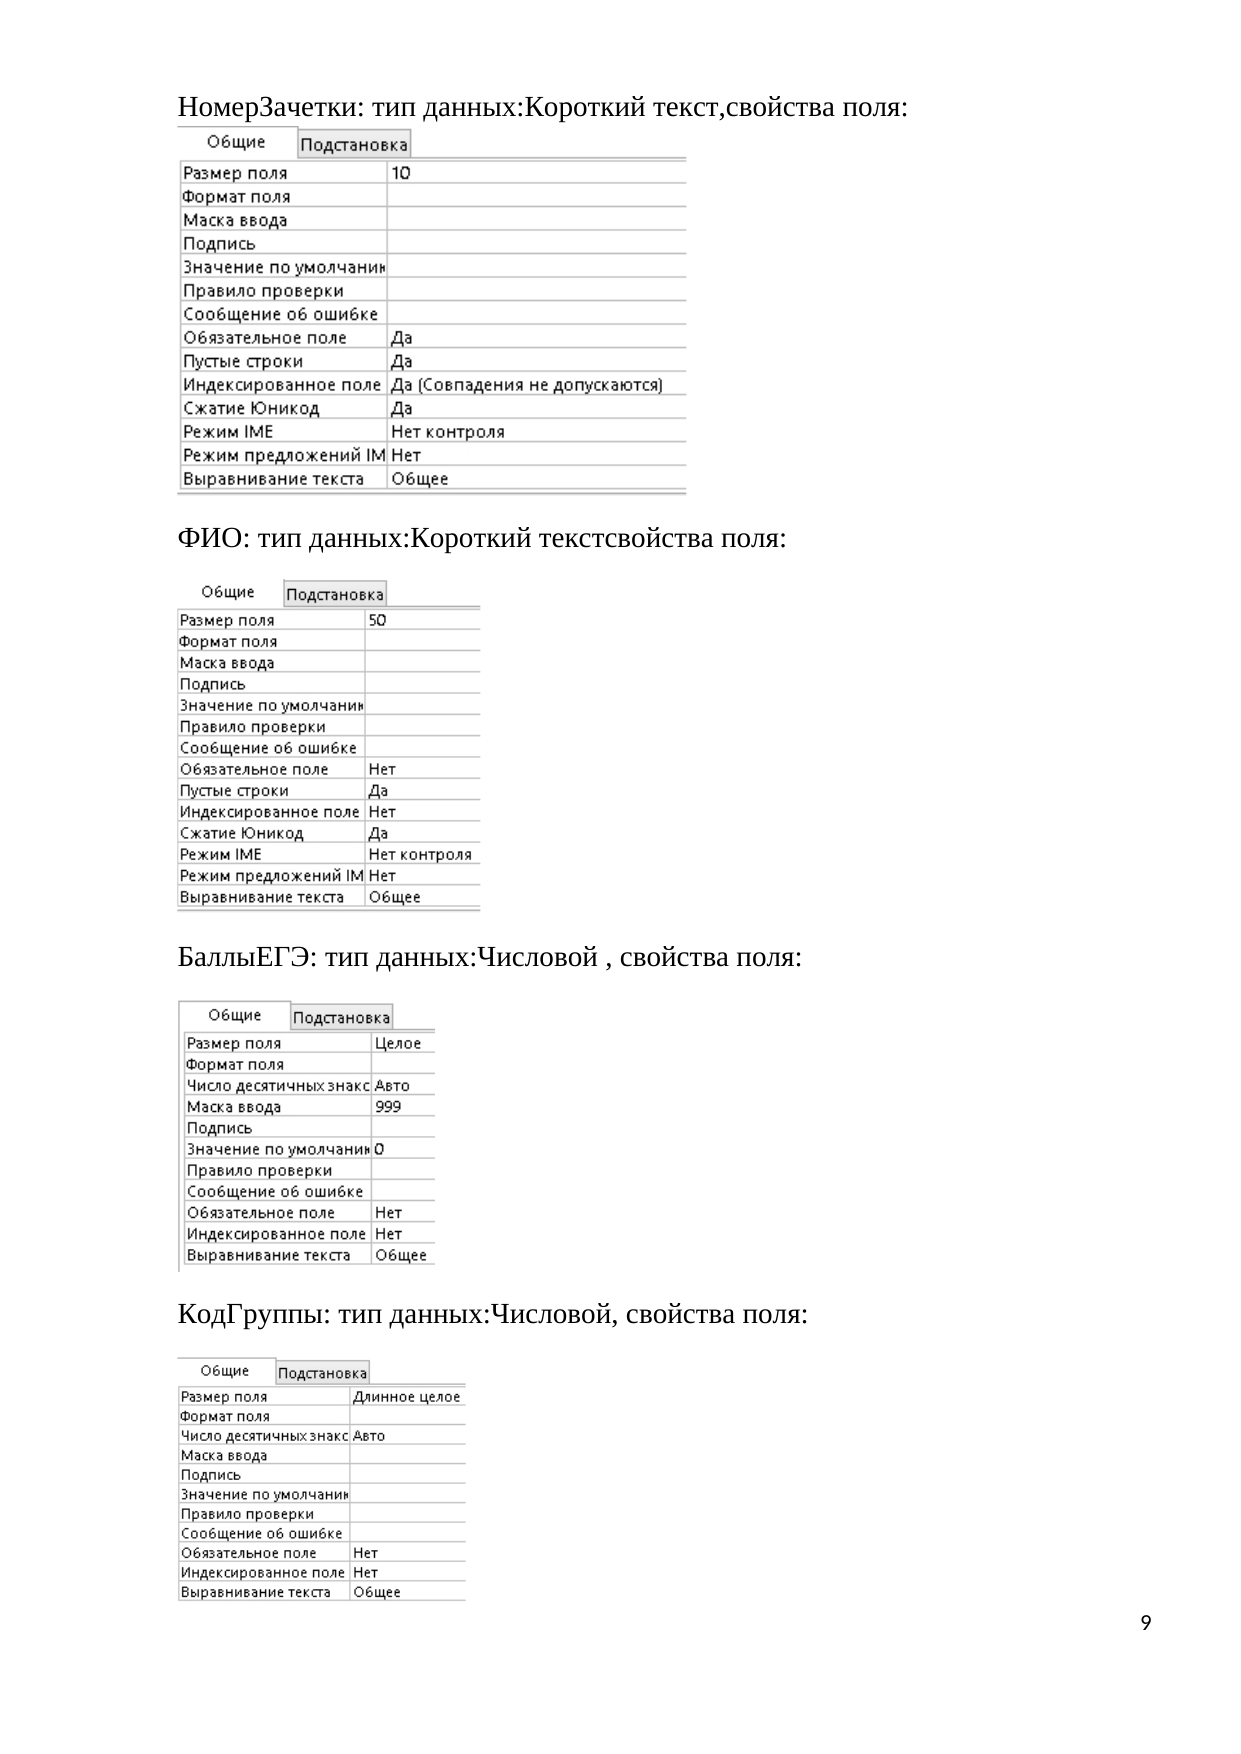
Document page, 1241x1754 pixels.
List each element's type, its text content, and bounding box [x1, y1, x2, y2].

picture [177, 1356, 466, 1605]
text КодГруппы: тип данных:Числовой, свойства поля: [177, 1297, 1152, 1330]
picture [177, 579, 481, 914]
picture [177, 998, 435, 1272]
text БаллыЕГЭ: тип данных:Числовой , свойства поля: [177, 939, 1152, 972]
picture [177, 126, 687, 496]
text ФИО: тип данных:Короткий текстсвойства поля: [177, 520, 1152, 554]
